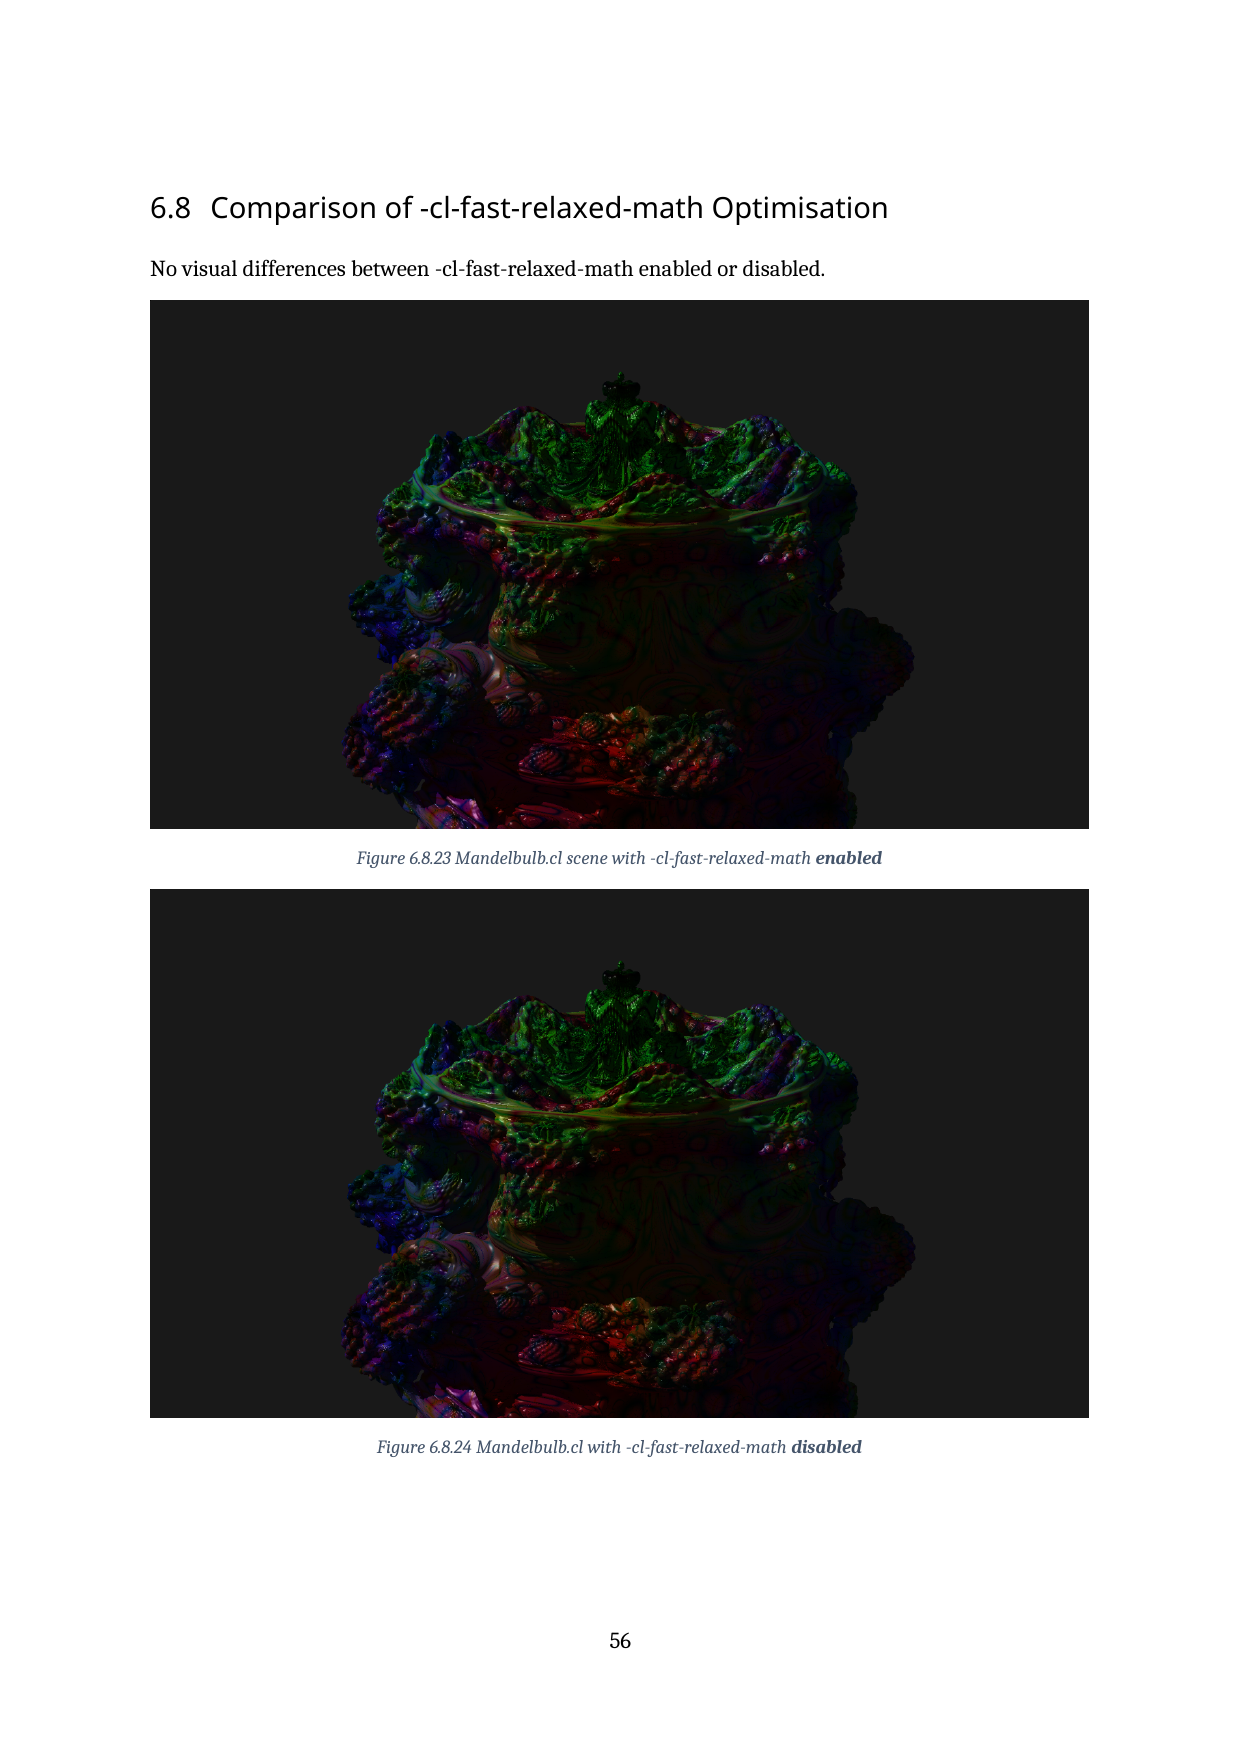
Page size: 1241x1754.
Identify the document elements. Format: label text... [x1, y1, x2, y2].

text No visual differences between -cl-fast-relaxed-math enabled or disabled. [150, 255, 1090, 282]
subtitle Comparison of -cl-fast-relaxed-math Optimisation [150, 187, 1090, 227]
picture [150, 889, 1089, 1418]
picture [150, 300, 1089, 829]
